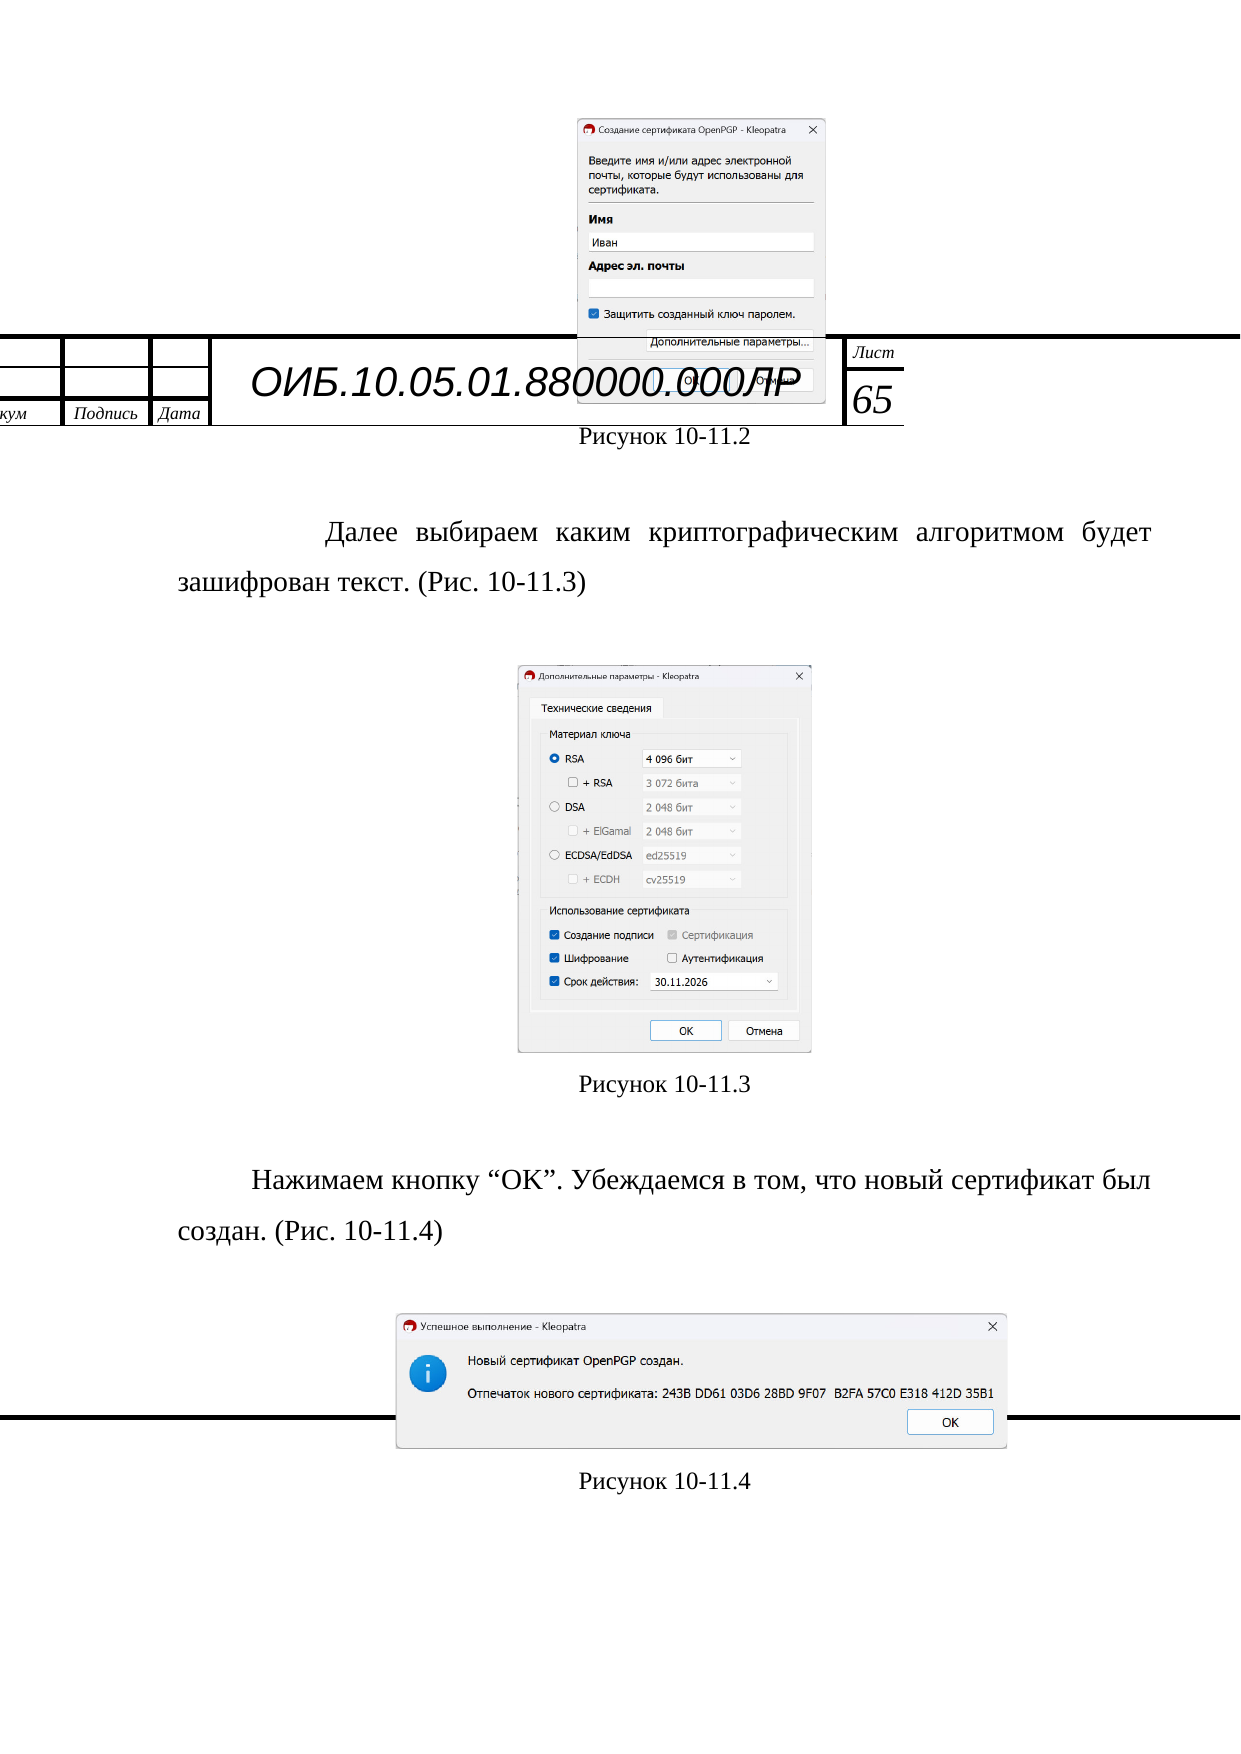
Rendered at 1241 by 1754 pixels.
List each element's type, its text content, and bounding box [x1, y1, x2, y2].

subtitle Рисунок 10-11.4 [177, 1466, 1152, 1494]
text Нажимаем кнопку “OK”. Убеждаемся в том, что новый сертификат был создан. (Рис. 10-11.4) [177, 1162, 1152, 1246]
text Далее выбираем каким криптографическим алгоритмом будет зашифрован текст. (Рис. 10-11.3) [177, 514, 1152, 598]
picture [577, 118, 826, 337]
picture [395, 1313, 1008, 1449]
picture [517, 665, 812, 1053]
subtitle Рисунок 10-11.2 [177, 421, 1152, 449]
subtitle Рисунок 10-11.3 [177, 1069, 1152, 1098]
picture [577, 338, 826, 404]
picture [577, 370, 590, 393]
